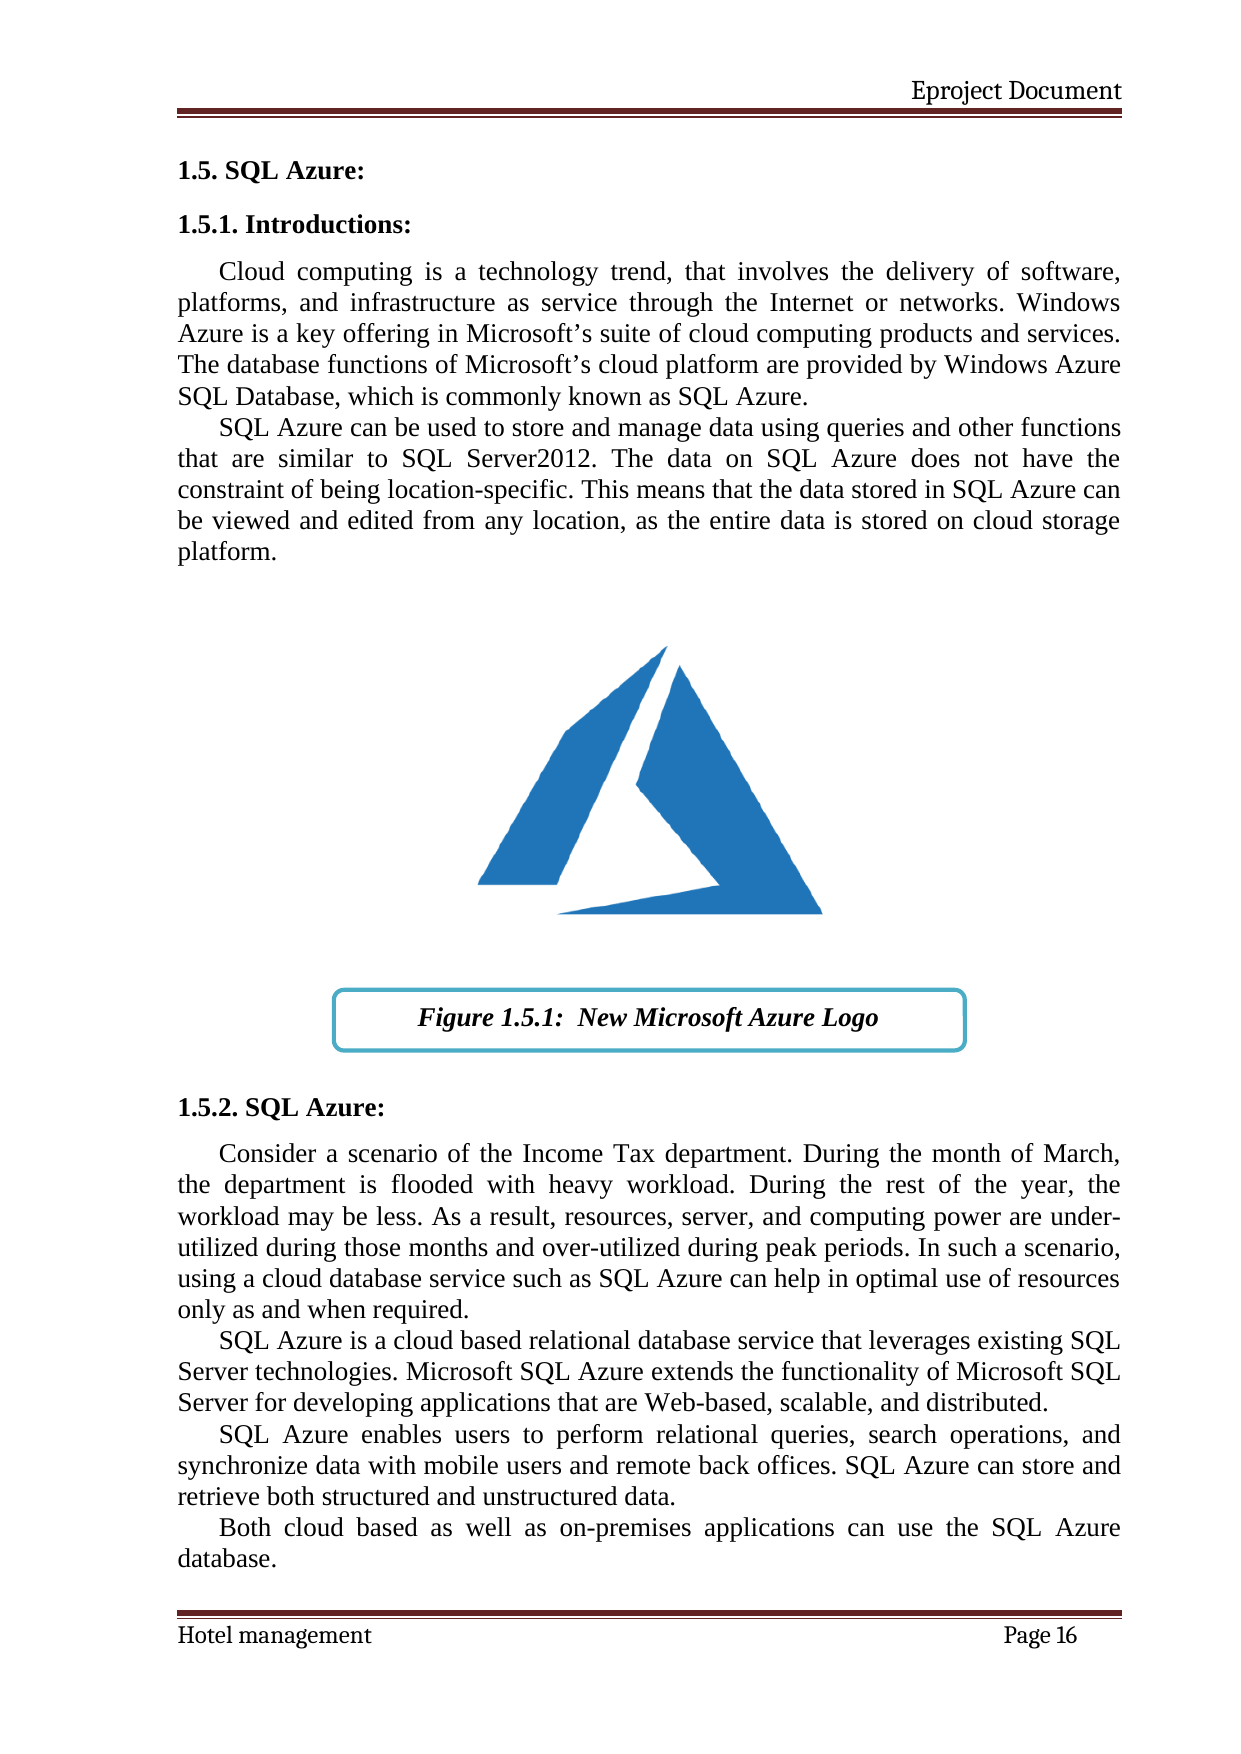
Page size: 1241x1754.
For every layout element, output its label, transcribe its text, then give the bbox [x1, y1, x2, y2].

text SQL Azure enables users to perform relational queries, search operations, and synchronize data with mobile users and remote back offices. SQL Azure can store and retrieve both structured and unstructured data. [177, 1418, 1122, 1511]
text Consider a scenario of the Income Tax department. During the month of March, the department is flooded with heavy workload. During the rest of the year, the workload may be less. As a result, resources, server, and computing power are under-utilized during those months and over-utilized during peak periods. In such a scenario, using a cloud database service such as SQL Azure can help in optimal use of resources only as and when required. [177, 1137, 1122, 1324]
text Cloud computing is a technology trend, that involves the delivery of software, platforms, and infrastructure as service through the Internet or networks. Windows Azure is a key offering in Microsoft’s suite of cloud computing products and services. The database functions of Microsoft’s cloud platform are provided by Windows Azure SQL Database, which is commonly known as SQL Azure. [177, 255, 1122, 411]
text SQL Azure is a cloud based relational database service that leverages existing SQL Server technologies. Microsoft SQL Azure extends the functionality of Microsoft SQL Server for developing applications that are Web-based, scalable, and distributed. [177, 1324, 1122, 1418]
picture [177, 595, 1123, 958]
text SQL Azure can be used to store and manage data using queries and other functions that are similar to SQL Server2012. The data on SQL Azure does not have the constraint of being location-specific. This means that the data stored in SQL Azure can be viewed and edited from any location, as the entire data is stored on cloud storage platform. [177, 411, 1122, 567]
subtitle 1.5. SQL Azure: [177, 146, 1122, 185]
subtitle 1.5.1. Introductions: [177, 201, 1122, 239]
subtitle 1.5.2. SQL Azure: [177, 1083, 1122, 1122]
text Both cloud based as well as on-premises applications can use the SQL Azure database. [177, 1511, 1122, 1573]
